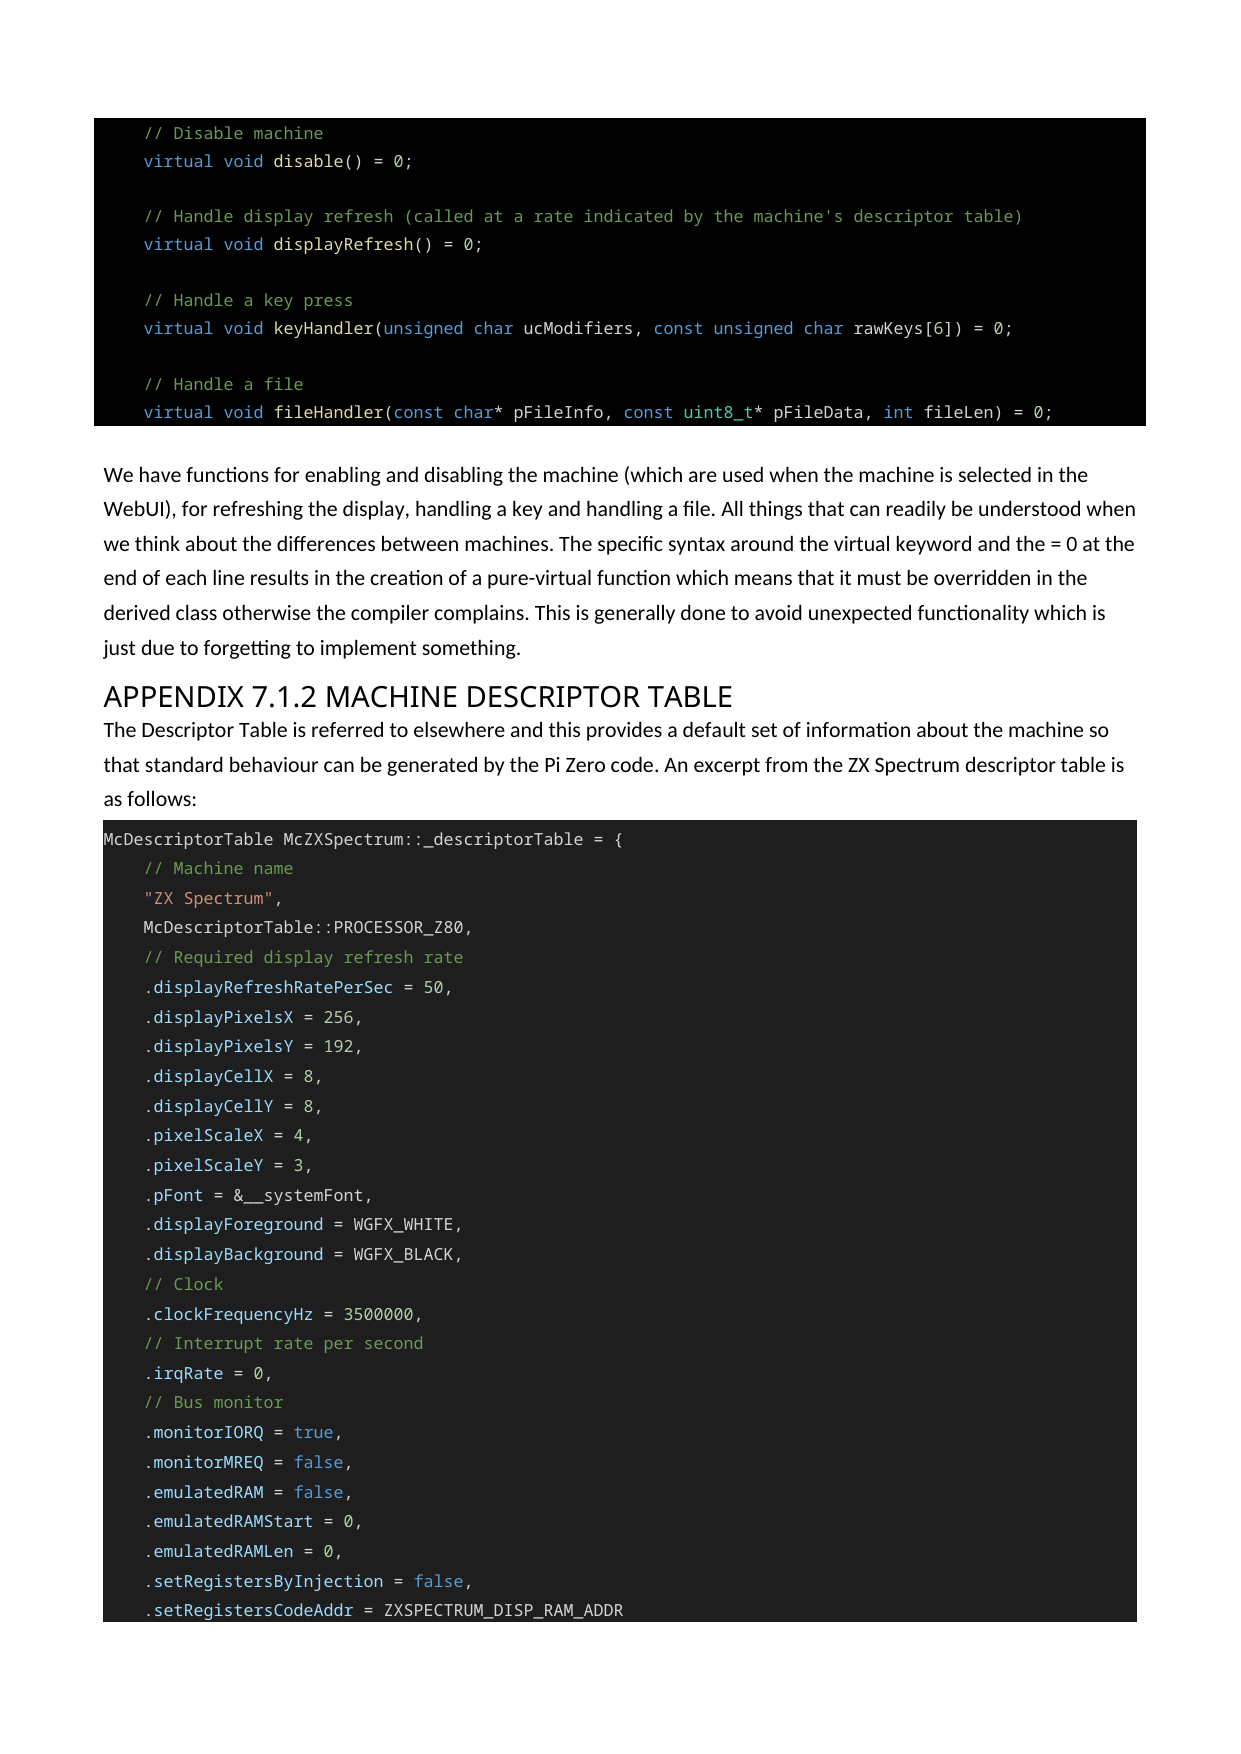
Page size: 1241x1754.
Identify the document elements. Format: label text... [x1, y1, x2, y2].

text virtual void displayRefresh() = 0; [95, 231, 1145, 258]
text // Interrupt rate per second [103, 1325, 1137, 1354]
text .monitorIORQ = true, [103, 1414, 1137, 1443]
text McDescriptorTable McZXSpectrum::_descriptorTable = { [103, 820, 1137, 850]
text .displayPixelsY = 192, [103, 1028, 1137, 1058]
text .displayForeground = WGFX_WHITE, [103, 1206, 1137, 1236]
text .emulatedRAMStart = 0, [103, 1503, 1137, 1533]
text .displayCellY = 8, [103, 1087, 1137, 1117]
text virtual void disable() = 0; [95, 147, 1145, 174]
text virtual void fileHandler(const char* pFileInfo, const uint8_t* pFileData, int fileLen) = 0; [95, 398, 1145, 425]
text .displayCellX = 8, [103, 1058, 1137, 1087]
text .irqRate = 0, [103, 1354, 1137, 1384]
subtitle Appendix 7.1.2 Machine Descriptor Table [103, 677, 1137, 716]
text // Required display refresh rate [103, 939, 1137, 968]
text .pixelScaleY = 3, [103, 1147, 1137, 1176]
text "ZX Spectrum", [103, 879, 1137, 909]
text .setRegistersByInjection = false, [103, 1562, 1137, 1592]
text // Machine name [103, 850, 1137, 879]
text // Handle display refresh (called at a rate indicated by the machine's descriptor table) [95, 203, 1145, 230]
text .pFont = &__systemFont, [103, 1176, 1137, 1206]
text // Handle a key press [95, 287, 1145, 313]
text .displayRefreshRatePerSec = 50, [103, 968, 1137, 998]
text // Disable machine [95, 119, 1145, 146]
text .emulatedRAM = false, [103, 1473, 1137, 1503]
text virtual void keyHandler(unsigned char ucModifiers, const unsigned char rawKeys[6]) = 0; [95, 315, 1145, 341]
text .displayBackground = WGFX_BLACK, [103, 1236, 1137, 1265]
text // Clock [103, 1265, 1137, 1295]
text .pixelScaleX = 4, [103, 1117, 1137, 1147]
text McDescriptorTable::PROCESSOR_Z80, [103, 909, 1137, 939]
text // Handle a file [95, 370, 1145, 397]
text .monitorMREQ = false, [103, 1443, 1137, 1473]
text .clockFrequencyHz = 3500000, [103, 1295, 1137, 1325]
text .displayPixelsX = 256, [103, 998, 1137, 1028]
text .emulatedRAMLen = 0, [103, 1533, 1137, 1562]
text .setRegistersCodeAddr = ZXSPECTRUM_DISP_RAM_ADDR [103, 1592, 1137, 1622]
text // Bus monitor [103, 1384, 1137, 1414]
text We have functions for enabling and disabling the machine (which are used when the machine is selected in the WebUI), for refreshing the display, handling a key and handling a file. All things that can readily be understood when we think about the differences between machines. The specific syntax around the virtual keyword and the = 0 at the end of each line results in the creation of a pure-virtual function which means that it must be overridden in the derived class otherwise the compiler complains. This is generally done to avoid unexpected functionality which is just due to forgetting to implement something. [103, 461, 1137, 660]
text The Descriptor Table is referred to elsewhere and this provides a default set of information about the machine so that standard behaviour can be generated by the Pi Zero code. An excerpt from the ZX Spectrum descriptor table is as follows: [103, 716, 1137, 812]
